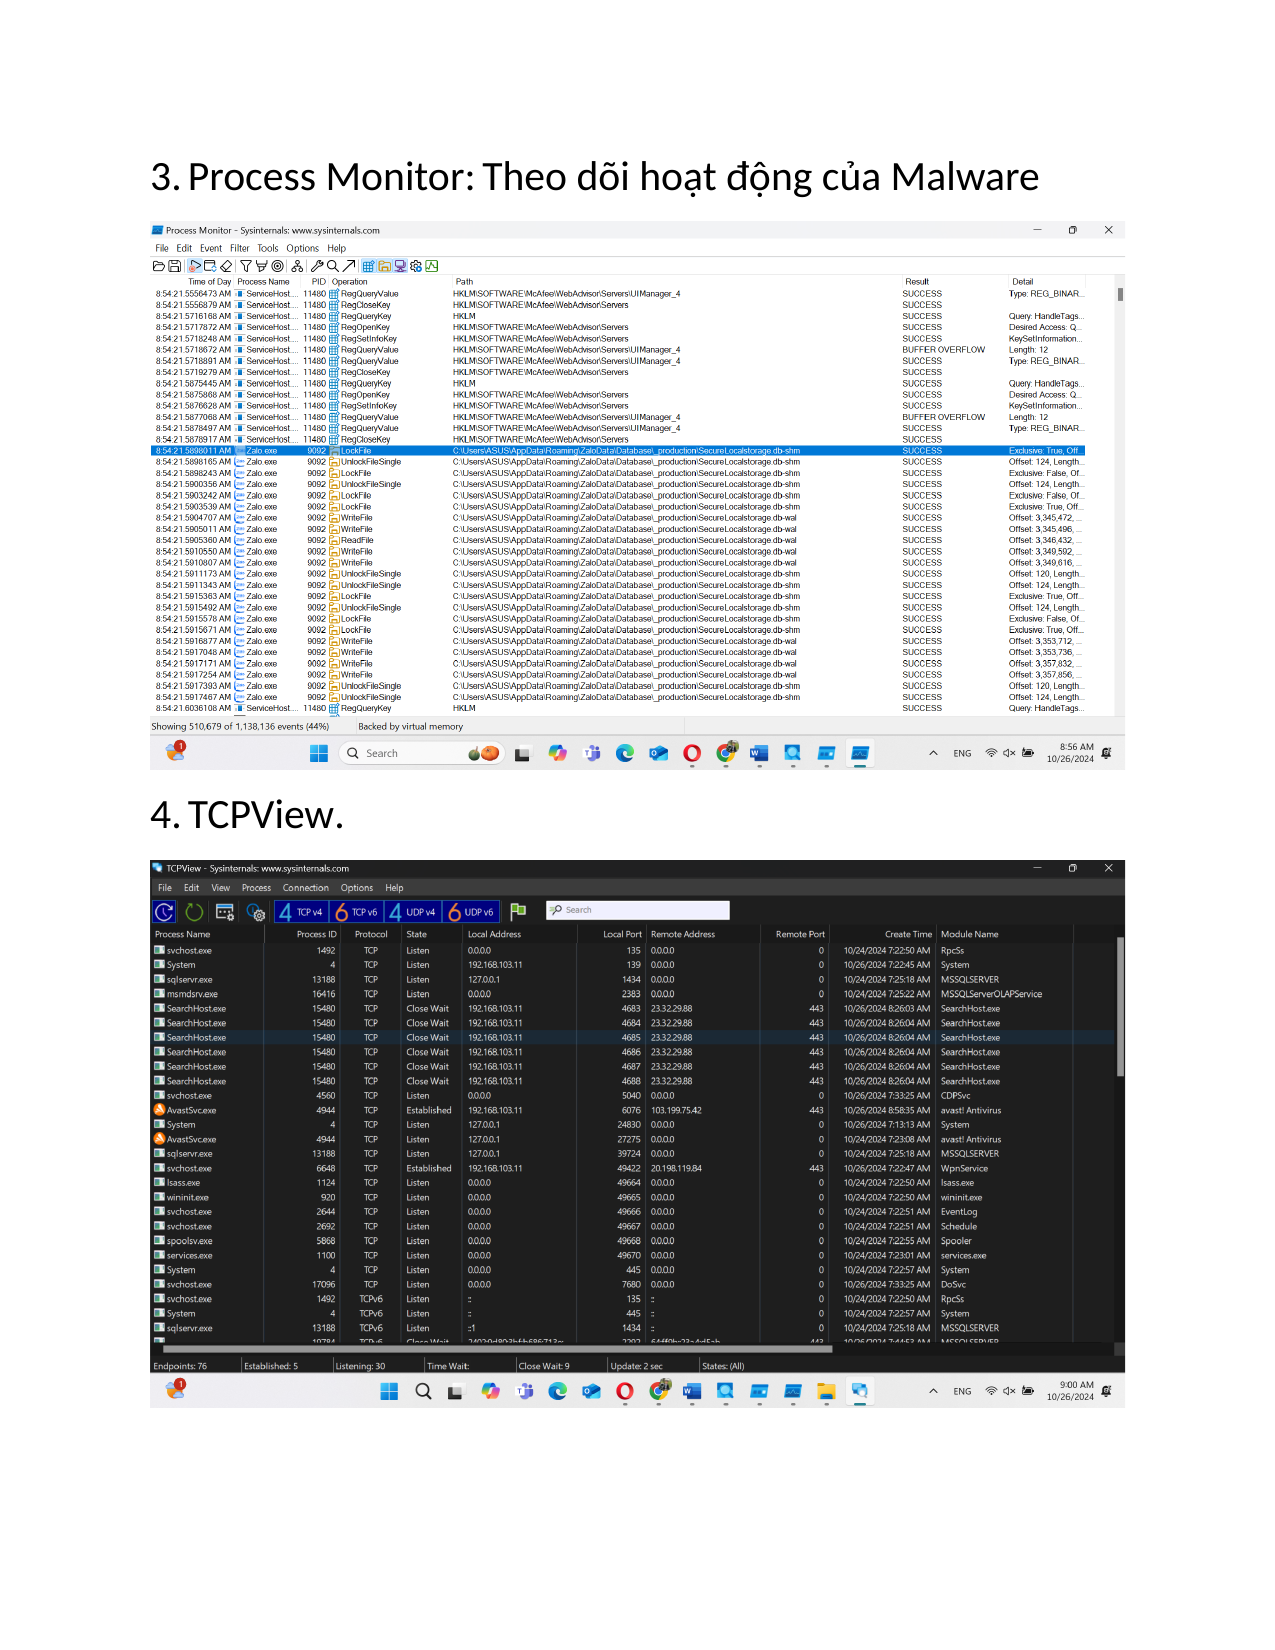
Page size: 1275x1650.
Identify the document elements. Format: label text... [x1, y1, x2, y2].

picture [150, 860, 1125, 1408]
picture [150, 221, 1125, 770]
text 3. Process Monitor: Theo dõi hoạt động của Malware [150, 150, 1125, 201]
text 4. TCPView. [150, 788, 1125, 839]
